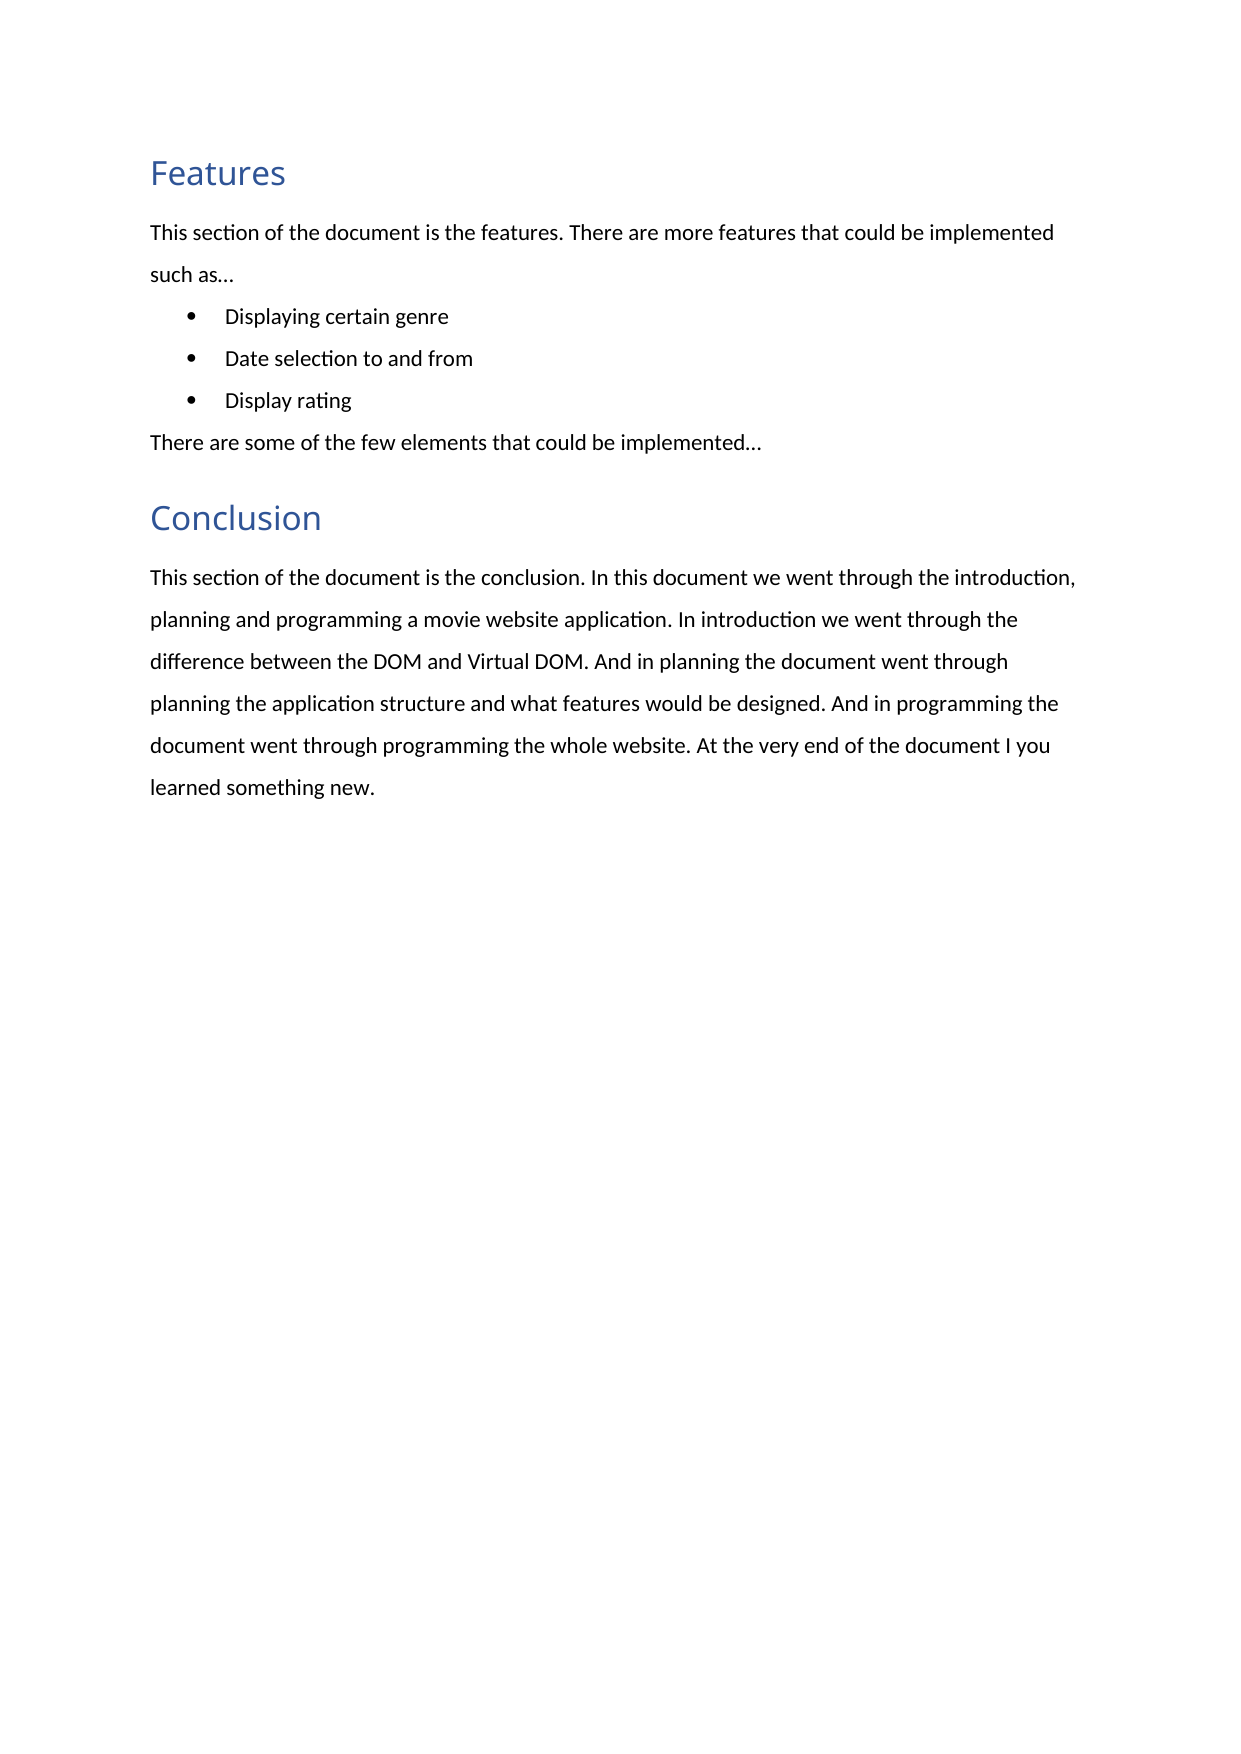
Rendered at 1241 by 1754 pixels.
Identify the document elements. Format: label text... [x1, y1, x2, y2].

text There are some of the few elements that could be implemented… [150, 428, 1090, 456]
subtitle Conclusion [150, 495, 1090, 540]
text This section of the document is the conclusion. In this document we went through the introduction, planning and programming a movie website application. In introduction we went through the difference between the DOM and Virtual DOM. And in planning the document went through planning the application structure and what features would be designed. And in programming the document went through programming the whole website. At the very end of the document I you learned something new. [150, 563, 1090, 801]
text This section of the document is the features. There are more features that could be implemented such as… [150, 218, 1090, 288]
list Date selection to and from [187, 344, 1090, 372]
list Displaying certain genre [187, 302, 1090, 330]
subtitle Features [150, 150, 1090, 195]
list Display rating [187, 386, 1090, 414]
